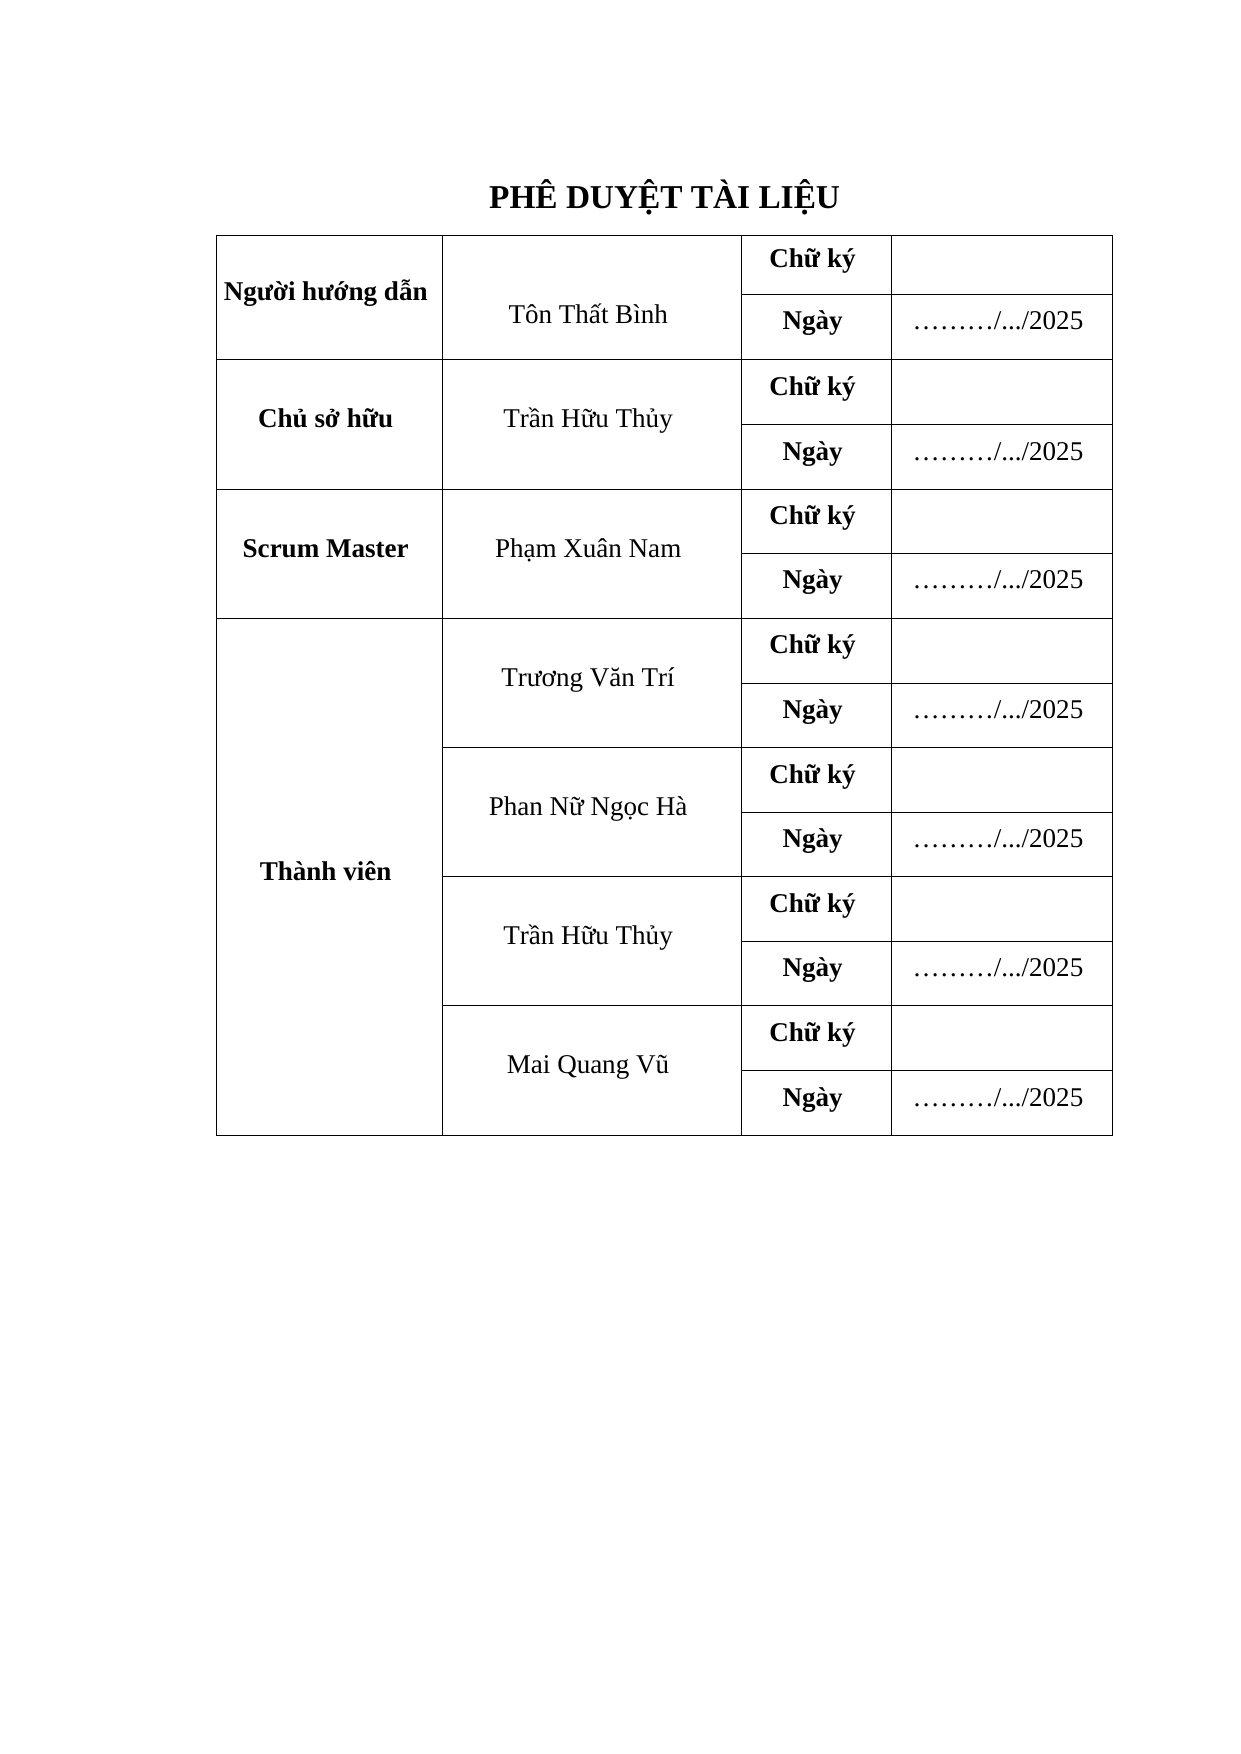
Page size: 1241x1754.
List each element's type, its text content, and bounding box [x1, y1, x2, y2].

table_cell Phạm Xuân Nam [443, 490, 741, 618]
table_cell Chữ ký [742, 619, 891, 682]
table_cell [892, 619, 1112, 682]
table_cell Trương Văn Trí [443, 619, 741, 747]
text PHÊ DUYỆT TÀI LIỆU [207, 177, 1122, 216]
table_header Tôn Thất Bình [443, 236, 741, 359]
table_cell [892, 748, 1112, 812]
table_cell [892, 490, 1112, 552]
table_cell Ngày [742, 554, 891, 618]
table_cell Trần Hữu Thủy [443, 360, 741, 489]
table_cell Ngày [742, 942, 891, 1004]
table_cell Ngày [742, 813, 891, 876]
table_cell Ngày [742, 295, 891, 359]
table_header [892, 236, 1112, 294]
table_cell Chữ ký [742, 360, 891, 424]
table_cell [892, 360, 1112, 424]
table_cell Mai Quang Vũ [443, 1006, 741, 1134]
table_cell Chữ ký [742, 748, 891, 812]
table_cell Chữ ký [742, 877, 891, 941]
table_cell ………/.../2025 [892, 942, 1112, 1004]
table_cell Scrum Master [217, 490, 442, 618]
table_cell ………/.../2025 [892, 813, 1112, 876]
table_cell [892, 1006, 1112, 1070]
table_cell Trần Hữu Thủy [443, 877, 741, 1004]
table_cell Thành viên [217, 619, 442, 1134]
table_cell ………/.../2025 [892, 554, 1112, 618]
table_cell Ngày [742, 425, 891, 489]
table_cell Chủ sở hữu [217, 360, 442, 489]
table_cell Chữ ký [742, 490, 891, 552]
table_cell [892, 877, 1112, 941]
table_cell Chữ ký [742, 1006, 891, 1070]
table_cell ………/.../2025 [892, 295, 1112, 359]
table_header Chữ ký [742, 236, 891, 294]
table_cell ………/.../2025 [892, 1071, 1112, 1134]
table_cell ………/.../2025 [892, 425, 1112, 489]
table_cell Ngày [742, 684, 891, 747]
table_header Người hướng dẫn [217, 236, 442, 359]
table_cell Ngày [742, 1071, 891, 1134]
table_cell Phan Nữ Ngọc Hà [443, 748, 741, 876]
table_cell ………/.../2025 [892, 684, 1112, 747]
